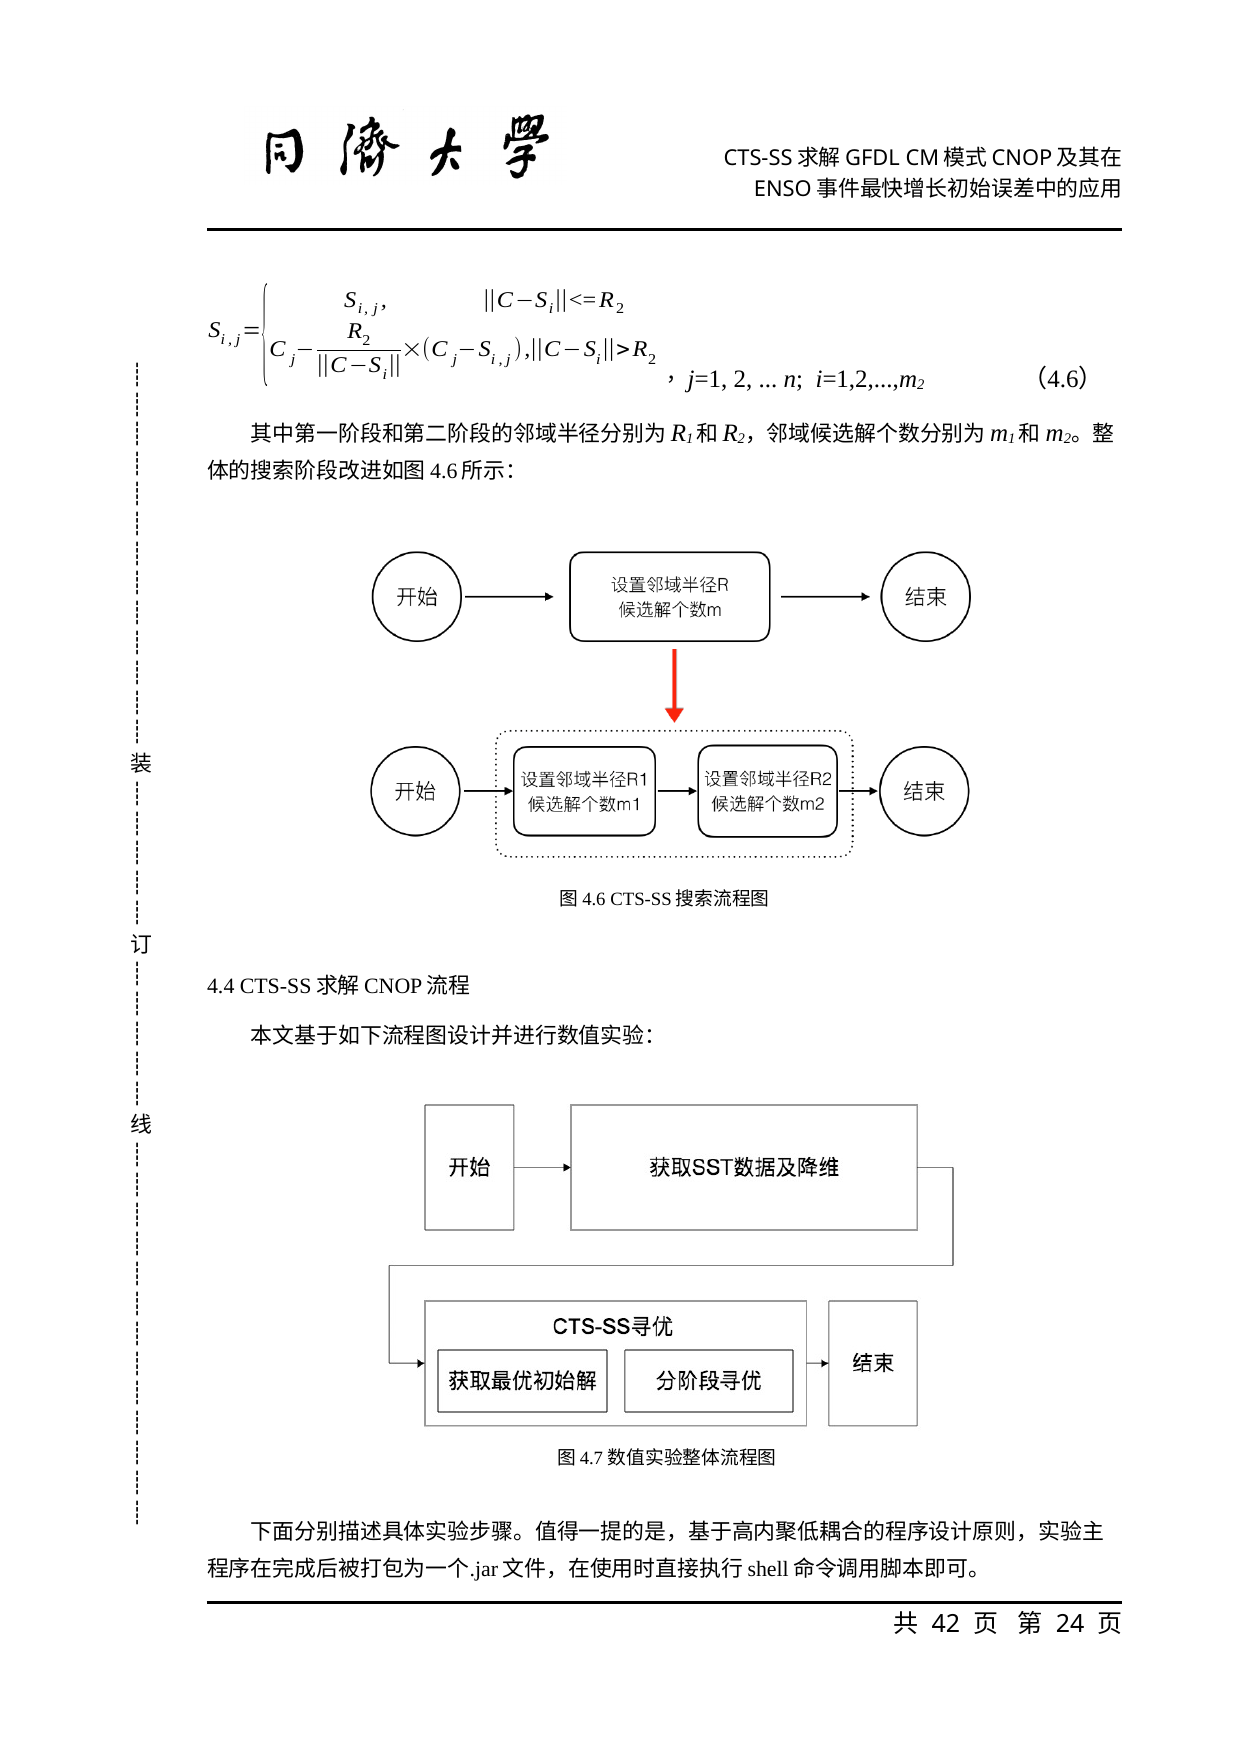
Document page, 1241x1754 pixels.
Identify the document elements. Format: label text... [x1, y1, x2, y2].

text ， j=1, 2, ... n; i=1,2,...,m2 （4.6） [207, 282, 1122, 394]
text 其中第一阶段和第二阶段的邻域半径分别为R1和R2，邻域候选解个数分别为m1和 m2。整体的搜索阶段改进如图4.6所示： [207, 411, 1122, 486]
picture [357, 1088, 964, 1435]
picture [352, 528, 1007, 876]
text 本文基于如下流程图设计并进行数值实验： [207, 1013, 1122, 1051]
subtitle 4.4 CTS-SS求解CNOP流程 [207, 963, 1122, 1001]
picture [244, 106, 567, 185]
text 下面分别描述具体实验步骤。值得一提的是，基于高内聚低耦合的程序设计原则，实验主程序在完成后被打包为一个.jar文件，在使用时直接执行shell命令调用脚本即可。 [207, 1509, 1122, 1584]
